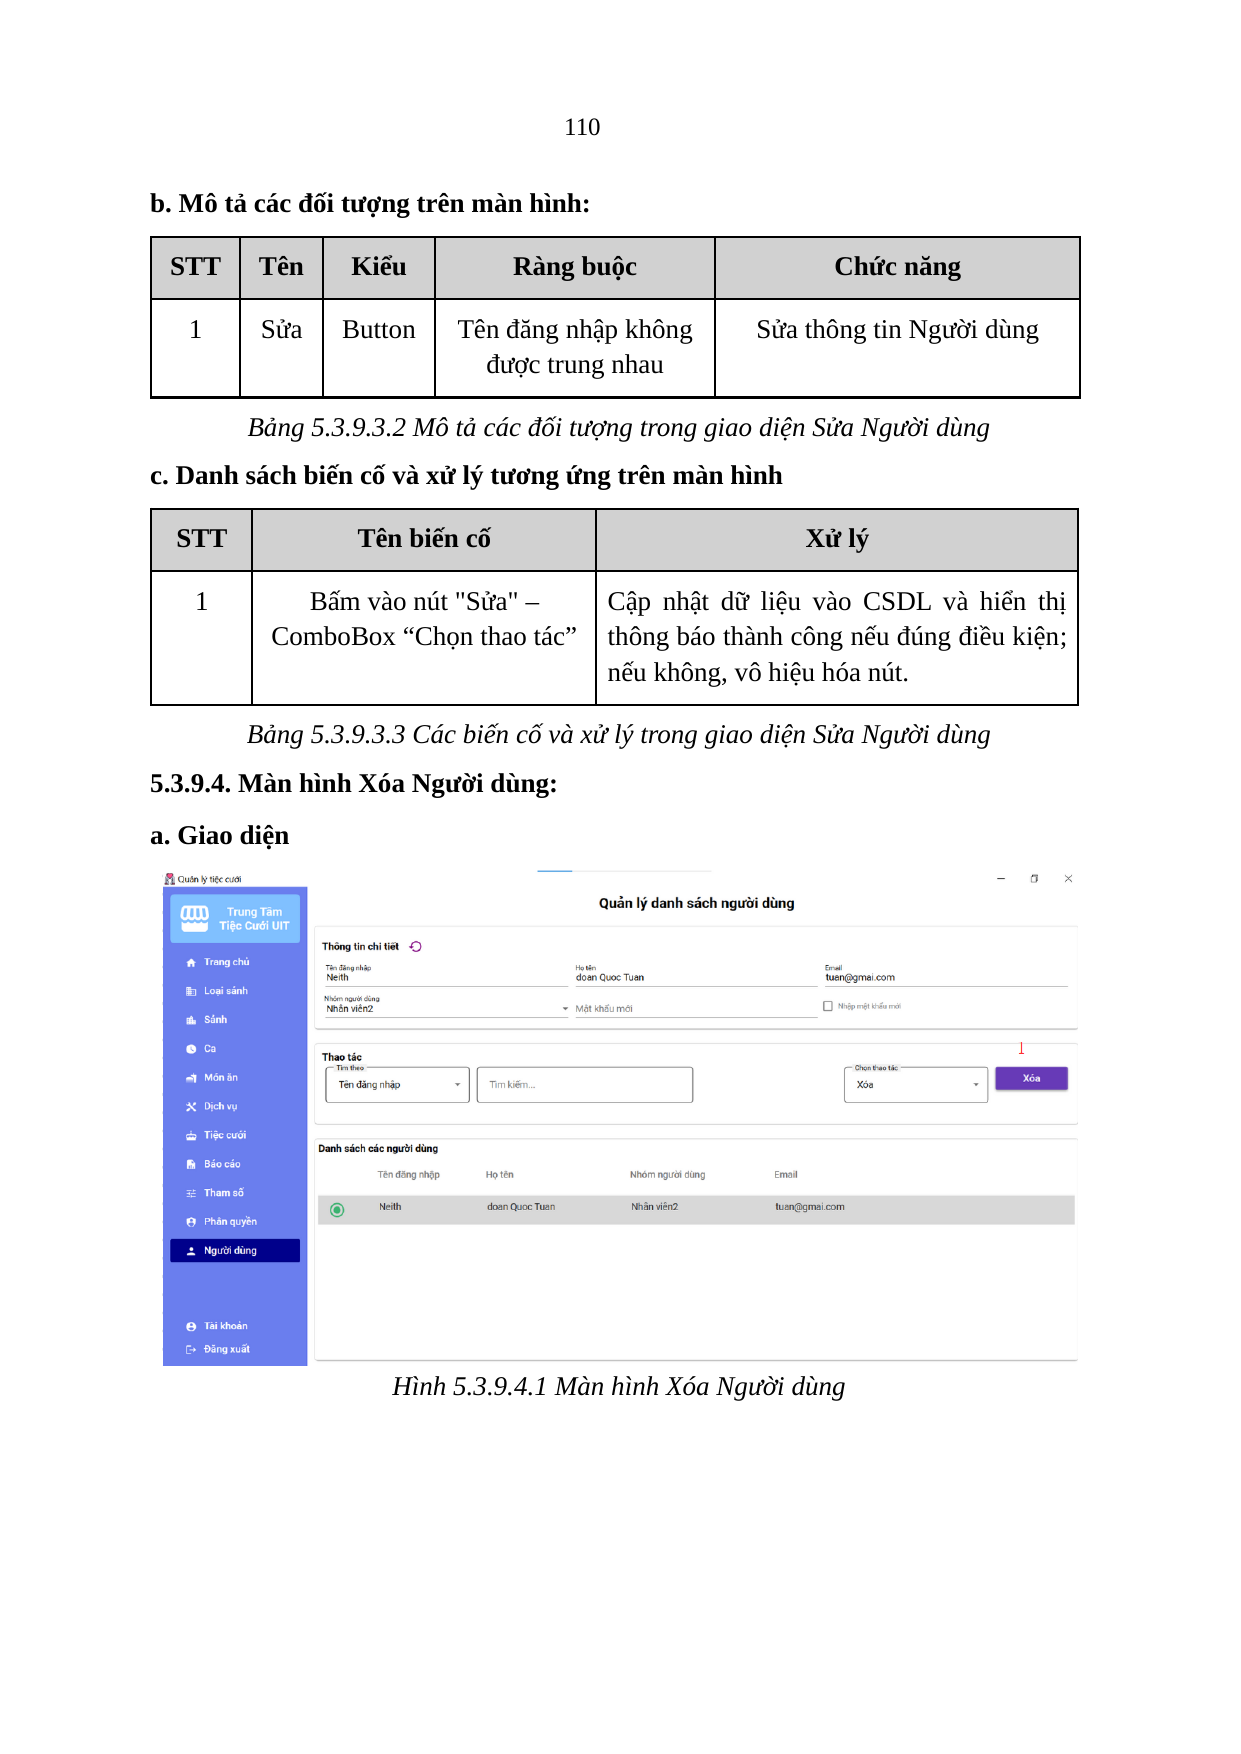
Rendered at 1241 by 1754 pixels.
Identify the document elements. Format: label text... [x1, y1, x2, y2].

text 5.3.9.4. Màn hình Xóa Người dùng: [150, 767, 1090, 798]
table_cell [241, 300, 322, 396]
picture [162, 867, 1078, 1366]
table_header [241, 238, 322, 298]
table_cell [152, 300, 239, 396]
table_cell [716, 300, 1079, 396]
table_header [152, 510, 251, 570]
text Bảng 5.3.9.3.2 Mô tả các đối tượng trong giao diện Sửa Người dùng [150, 411, 1090, 442]
text b. Mô tả các đối tượng trên màn hình: [150, 187, 1090, 219]
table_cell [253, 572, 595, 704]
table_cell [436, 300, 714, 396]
text Bảng 5.3.9.3.3 Các biến cố và xử lý trong giao diện Sửa Người dùng [150, 718, 1090, 750]
text c. Danh sách biến cố và xử lý tương ứng trên màn hình [150, 459, 1090, 490]
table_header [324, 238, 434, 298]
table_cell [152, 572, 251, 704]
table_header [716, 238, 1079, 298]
text a. Giao diện [150, 819, 1090, 850]
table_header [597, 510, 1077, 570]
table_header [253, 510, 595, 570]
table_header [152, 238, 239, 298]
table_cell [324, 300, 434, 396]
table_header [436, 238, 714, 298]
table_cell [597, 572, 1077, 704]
